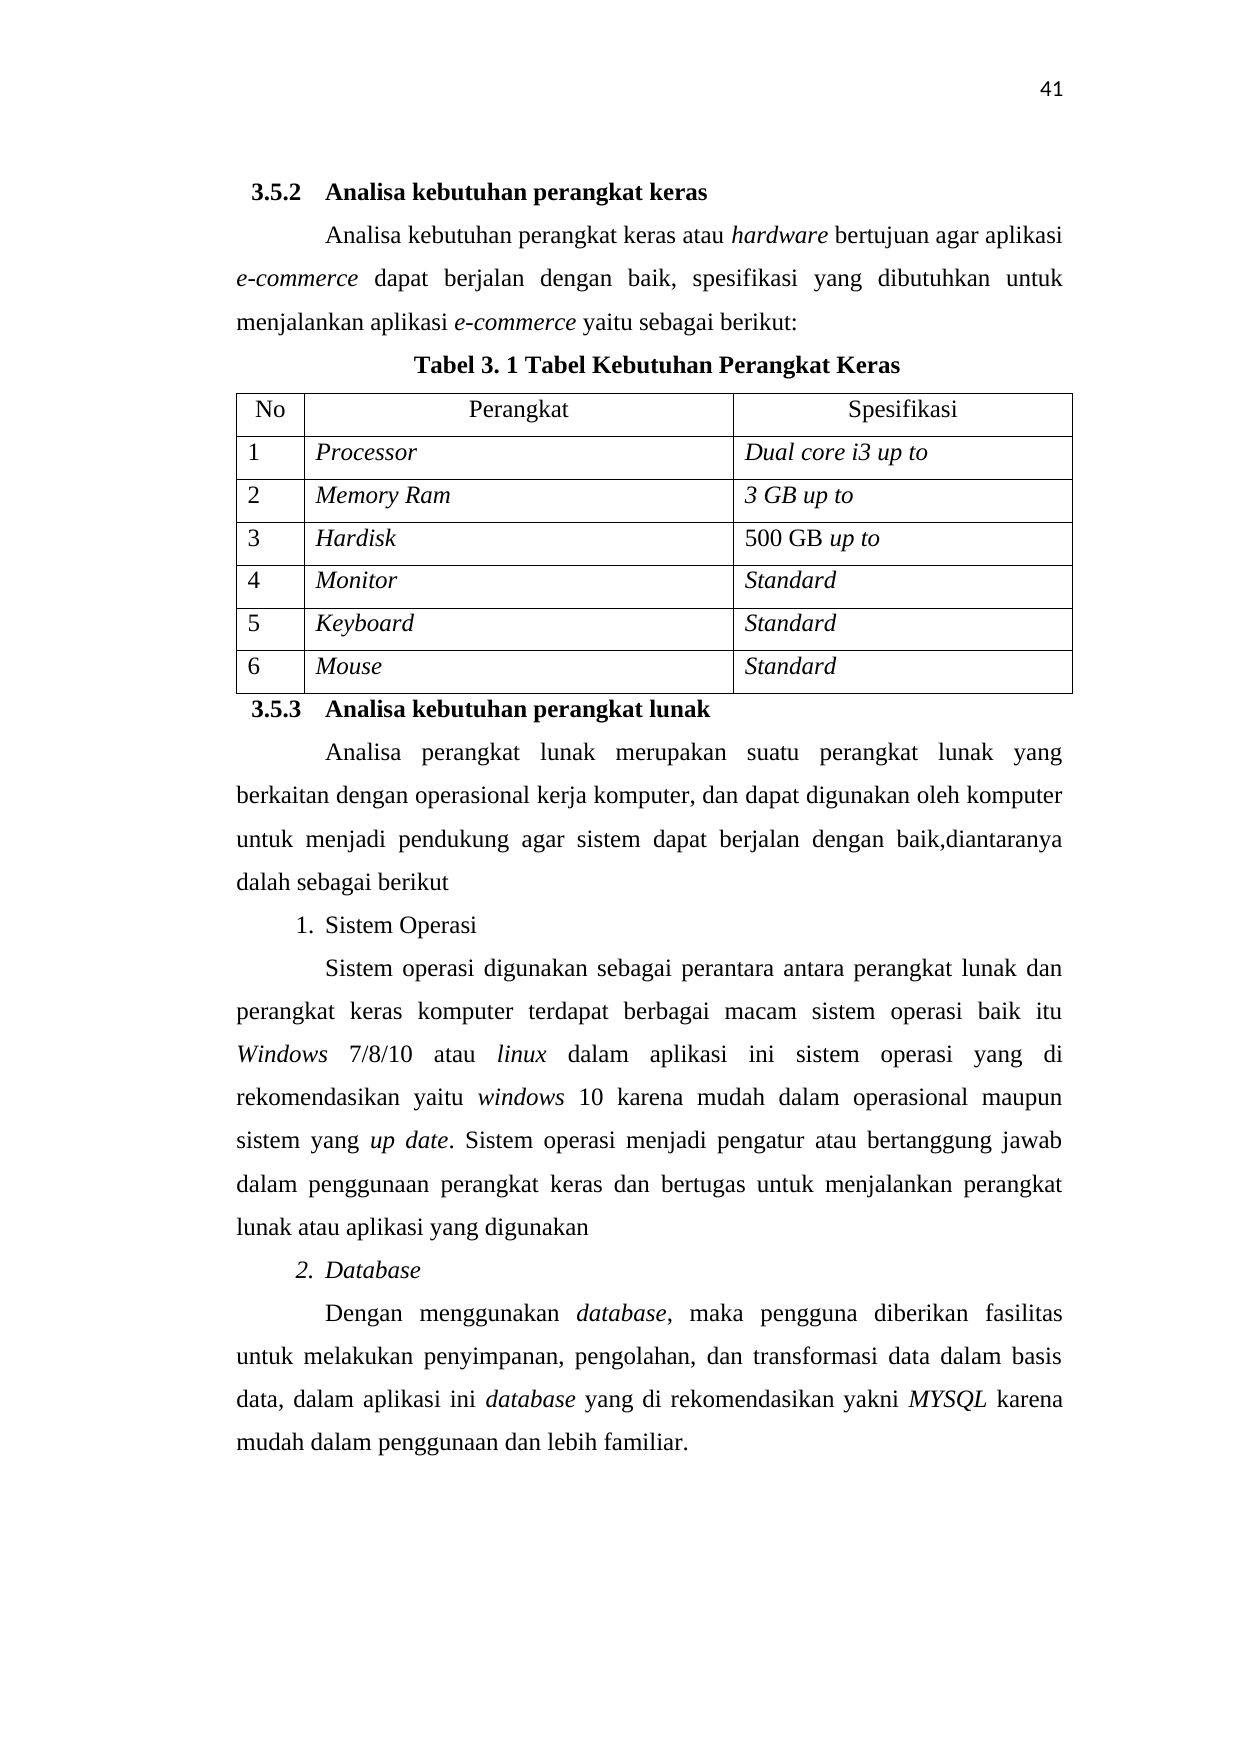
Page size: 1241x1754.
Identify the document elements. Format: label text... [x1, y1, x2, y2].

list Database [295, 1255, 1063, 1284]
table_cell Mouse [305, 651, 733, 693]
table_cell 3 GB up to [734, 480, 1072, 522]
table_cell Hardisk [305, 523, 733, 564]
subtitle Analisa kebutuhan perangkat lunak [251, 694, 1063, 723]
table_cell Processor [305, 437, 733, 479]
text Tabel 3. 1 Tabel Kebutuhan Perangkat Keras [236, 350, 1063, 378]
table_cell Keyboard [305, 609, 733, 650]
list Sistem Operasi [295, 910, 1063, 939]
table_cell 500 GB up to [734, 523, 1072, 564]
text Sistem operasi digunakan sebagai perantara antara perangkat lunak dan perangkat keras komputer terdapat berbagai macam sistem operasi baik itu Windows 7/8/10 atau linux dalam aplikasi ini sistem operasi yang di rekomendasikan yaitu windows 10 karena mudah dalam operasional maupun sistem yang up date. Sistem operasi menjadi pengatur atau bertanggung jawab dalam penggunaan perangkat keras dan bertugas untuk menjalankan perangkat lunak atau aplikasi yang digunakan [236, 953, 1063, 1241]
table_cell 6 [237, 651, 304, 693]
table_cell Memory Ram [305, 480, 733, 522]
table_header No [237, 394, 304, 436]
table_cell Monitor [305, 566, 733, 607]
subtitle Analisa kebutuhan perangkat keras [251, 177, 1063, 206]
table_header Spesifikasi [734, 394, 1072, 436]
table_cell 5 [237, 609, 304, 650]
table_cell Standard [734, 566, 1072, 607]
table_cell 2 [237, 480, 304, 522]
table_cell 3 [237, 523, 304, 564]
text Analisa perangkat lunak merupakan suatu perangkat lunak yang berkaitan dengan operasional kerja komputer, dan dapat digunakan oleh komputer untuk menjadi pendukung agar sistem dapat berjalan dengan baik,diantaranya dalah sebagai berikut [236, 737, 1063, 896]
table_cell Standard [734, 609, 1072, 650]
table_cell Standard [734, 651, 1072, 693]
table_cell 4 [237, 566, 304, 607]
text Analisa kebutuhan perangkat keras atau hardware bertujuan agar aplikasi e-commerce dapat berjalan dengan baik, spesifikasi yang dibutuhkan untuk menjalankan aplikasi e-commerce yaitu sebagai berikut: [236, 220, 1063, 335]
table_header Perangkat [305, 394, 733, 436]
table_cell Dual core i3 up to [734, 437, 1072, 479]
text Dengan menggunakan database, maka pengguna diberikan fasilitas untuk melakukan penyimpanan, pengolahan, dan transformasi data dalam basis data, dalam aplikasi ini database yang di rekomendasikan yakni MYSQL karena mudah dalam penggunaan dan lebih familiar. [236, 1298, 1063, 1456]
table_cell 1 [237, 437, 304, 479]
